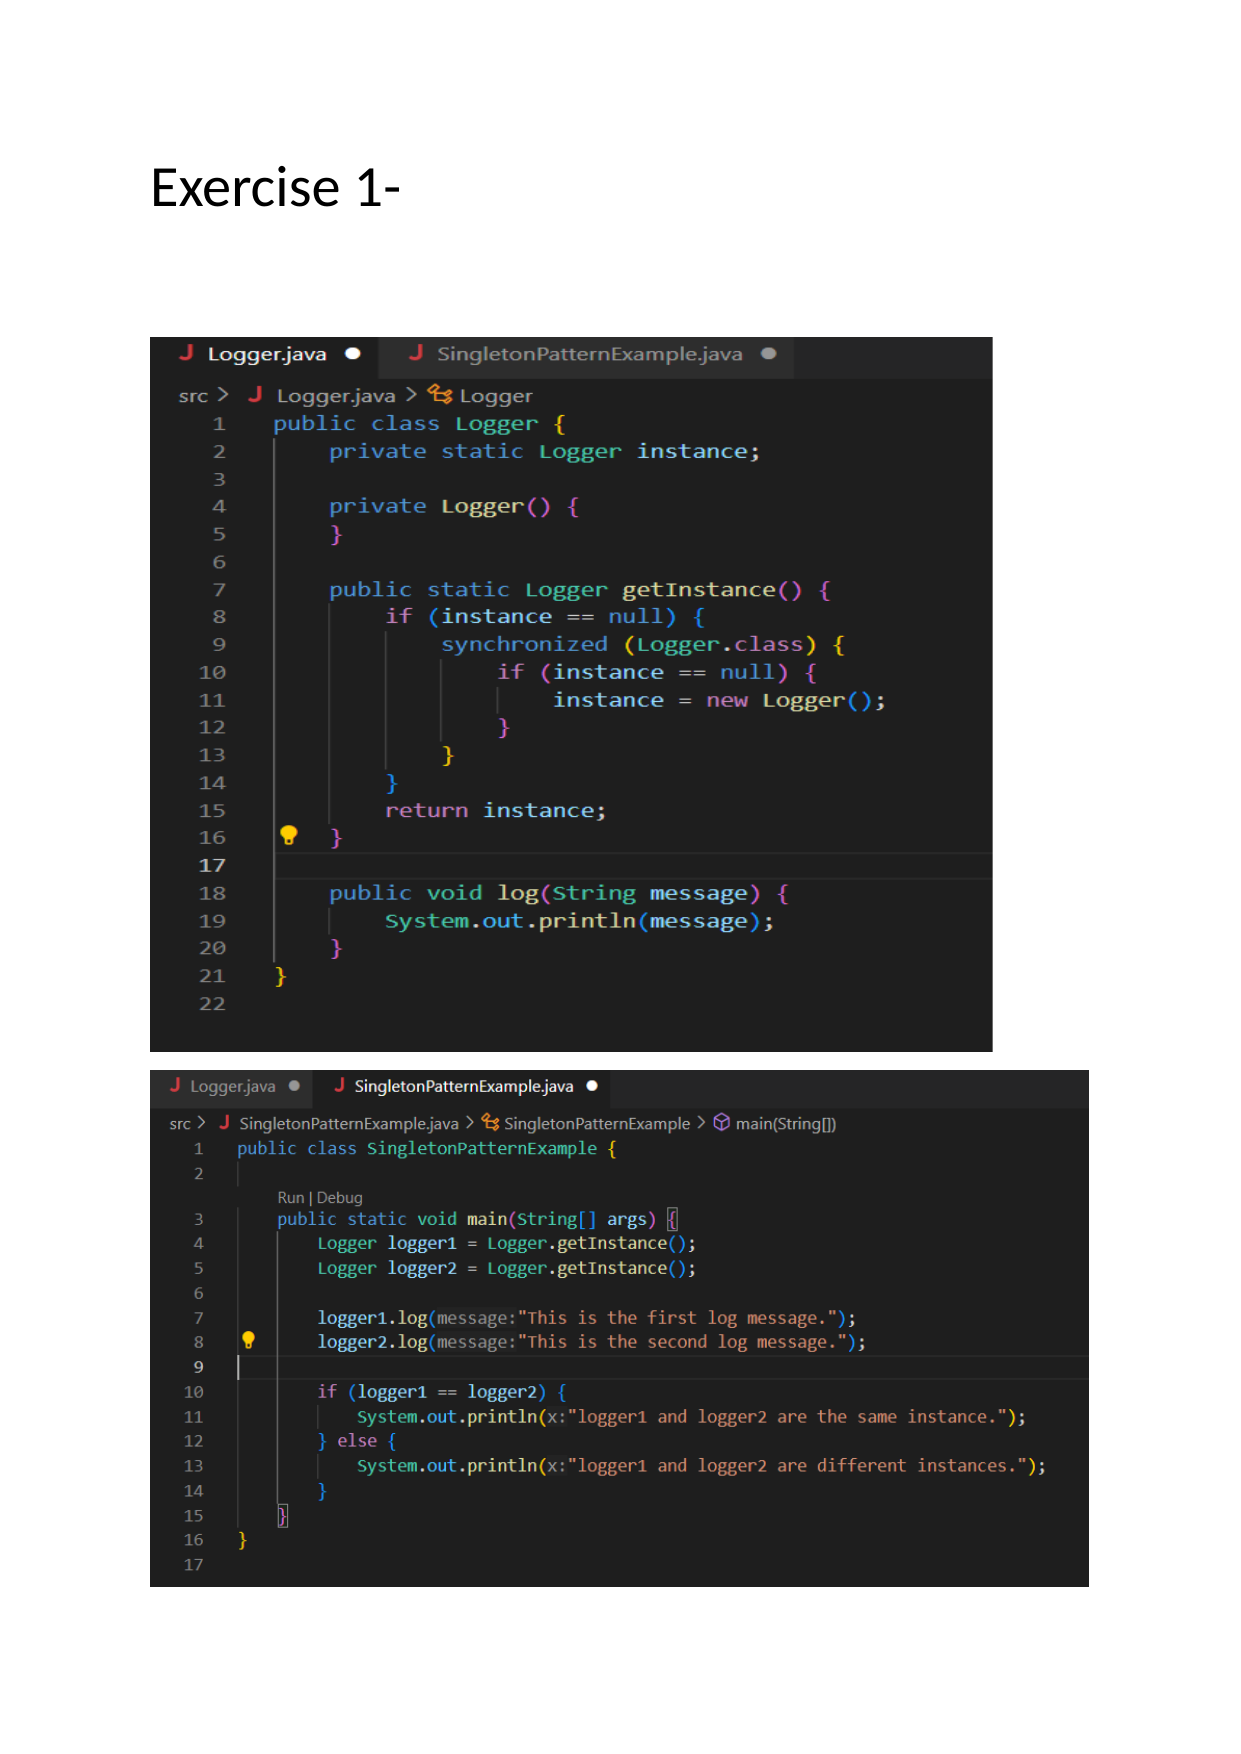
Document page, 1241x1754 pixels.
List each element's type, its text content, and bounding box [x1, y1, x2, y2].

picture [150, 1070, 1089, 1587]
picture [150, 337, 993, 1052]
text Exercise 1- [150, 150, 1090, 221]
